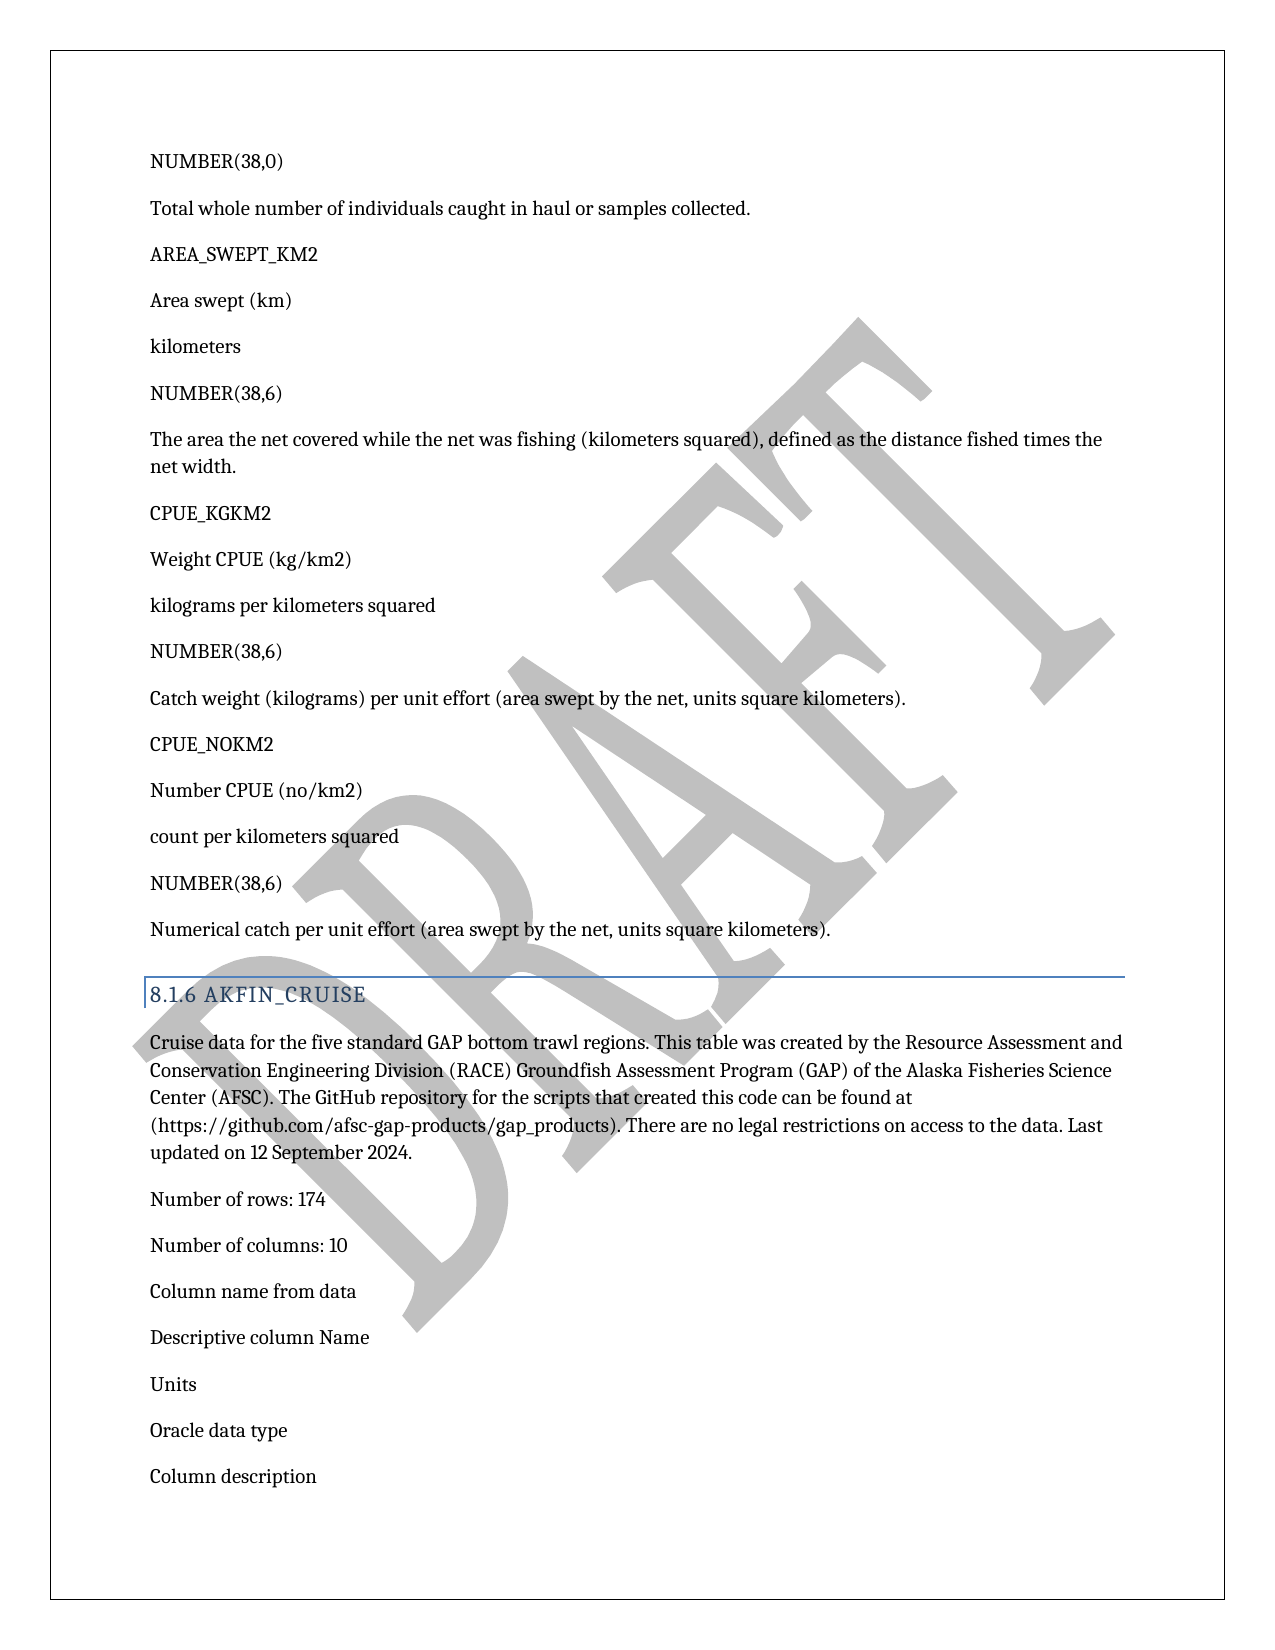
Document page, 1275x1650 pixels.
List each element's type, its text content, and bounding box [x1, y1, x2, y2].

text Column description [150, 1465, 1125, 1489]
text NUMBER(38,0) [150, 150, 1125, 174]
text Total whole number of individuals caught in haul or samples collected. [150, 196, 1125, 220]
text Area swept (km) [150, 289, 1125, 313]
text Units [150, 1372, 1125, 1396]
text CPUE_KGKM2 [150, 501, 1125, 525]
text kilometers [150, 335, 1125, 359]
text Oracle data type [150, 1418, 1125, 1442]
text Number of columns: 10 [150, 1233, 1125, 1257]
text The area the net covered while the net was fishing (kilometers squared), defined as the distance fished times the net width. [150, 427, 1125, 479]
subtitle 8.1.6 AKFIN_CRUISE [146, 978, 1125, 1008]
text Catch weight (kilograms) per unit effort (area swept by the net, units square kilometers). [150, 686, 1125, 710]
text count per kilometers squared [150, 825, 1125, 849]
text Weight CPUE (kg/km2) [150, 547, 1125, 571]
text Descriptive column Name [150, 1326, 1125, 1350]
text Cruise data for the five standard GAP bottom trawl regions. This table was created by the Resource Assessment and Conservation Engineering Division (RACE) Groundfish Assessment Program (GAP) of the Alaska Fisheries Science Center (AFSC). The GitHub repository for the scripts that created this code can be found at (https://github.com/afsc-gap-products/gap_products). There are no legal restrictions on access to the data. Last updated on 12 September 2024. [150, 1031, 1125, 1165]
text AREA_SWEPT_KM2 [150, 242, 1125, 266]
text NUMBER(38,6) [150, 381, 1125, 405]
text kilograms per kilometers squared [150, 594, 1125, 618]
text Number CPUE (no/km2) [150, 779, 1125, 803]
text Column name from data [150, 1280, 1125, 1304]
text NUMBER(38,6) [150, 871, 1125, 895]
text Numerical catch per unit effort (area swept by the net, units square kilometers). [150, 917, 1125, 941]
text CPUE_NOKM2 [150, 732, 1125, 756]
text NUMBER(38,6) [150, 640, 1125, 664]
text Number of rows: 174 [150, 1187, 1125, 1211]
